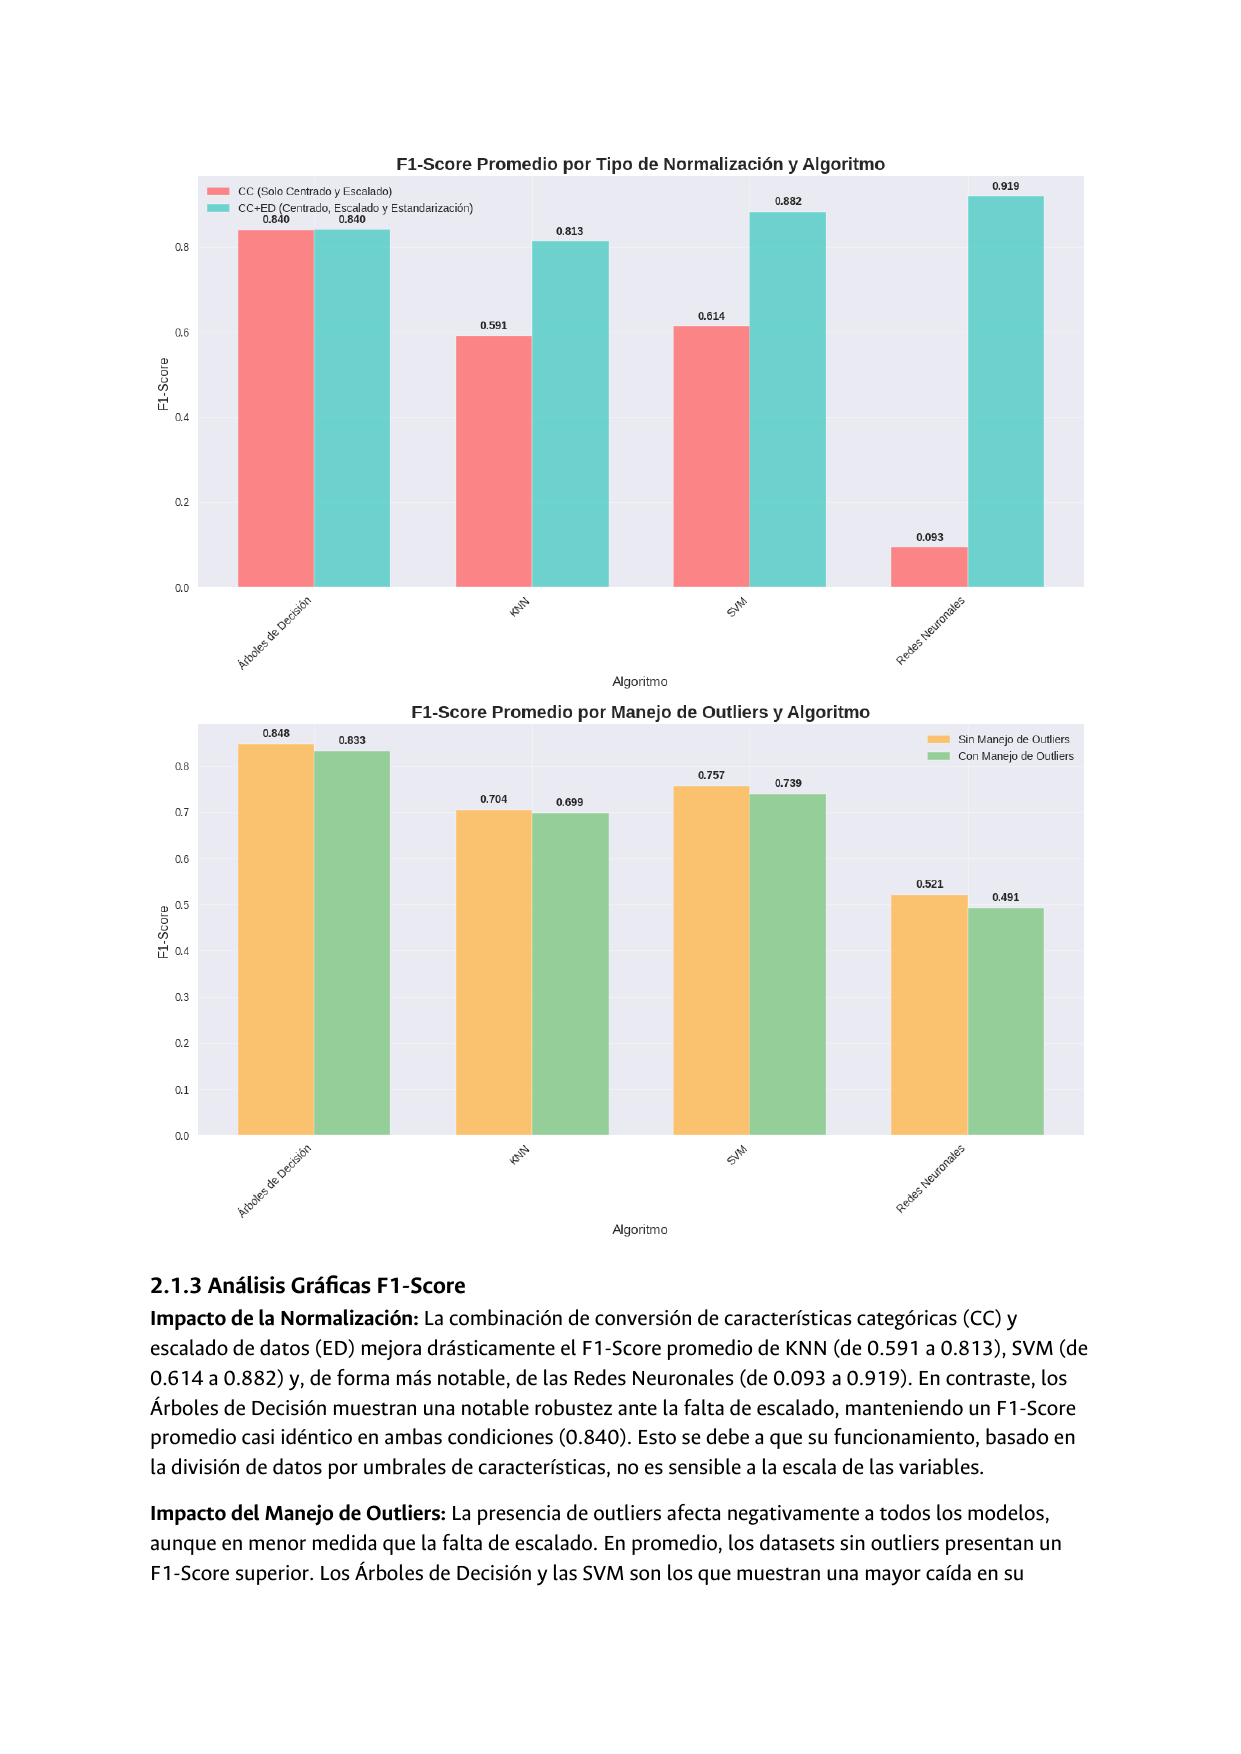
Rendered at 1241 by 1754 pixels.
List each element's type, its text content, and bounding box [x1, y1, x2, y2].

picture [150, 698, 1091, 1244]
picture [150, 150, 1091, 696]
text Impacto de la Normalización: La combinación de conversión de características categóricas (CC) y escalado de datos (ED) mejora drásticamente el F1-Score promedio de KNN (de 0.591 a 0.813), SVM (de 0.614 a 0.882) y, de forma más notable, de las Redes Neuronales (de 0.093 a 0.919). En contraste, los Árboles de Decisión muestran una notable robustez ante la falta de escalado, manteniendo un F1-Score promedio casi idéntico en ambas condiciones (0.840). Esto se debe a que su funcionamiento, basado en la división de datos por umbrales de características, no es sensible a la escala de las variables. [150, 1305, 1090, 1481]
subtitle 2.1.3 Análisis Gráficas F1-Score [150, 1271, 1090, 1301]
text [150, 1500, 1090, 1587]
